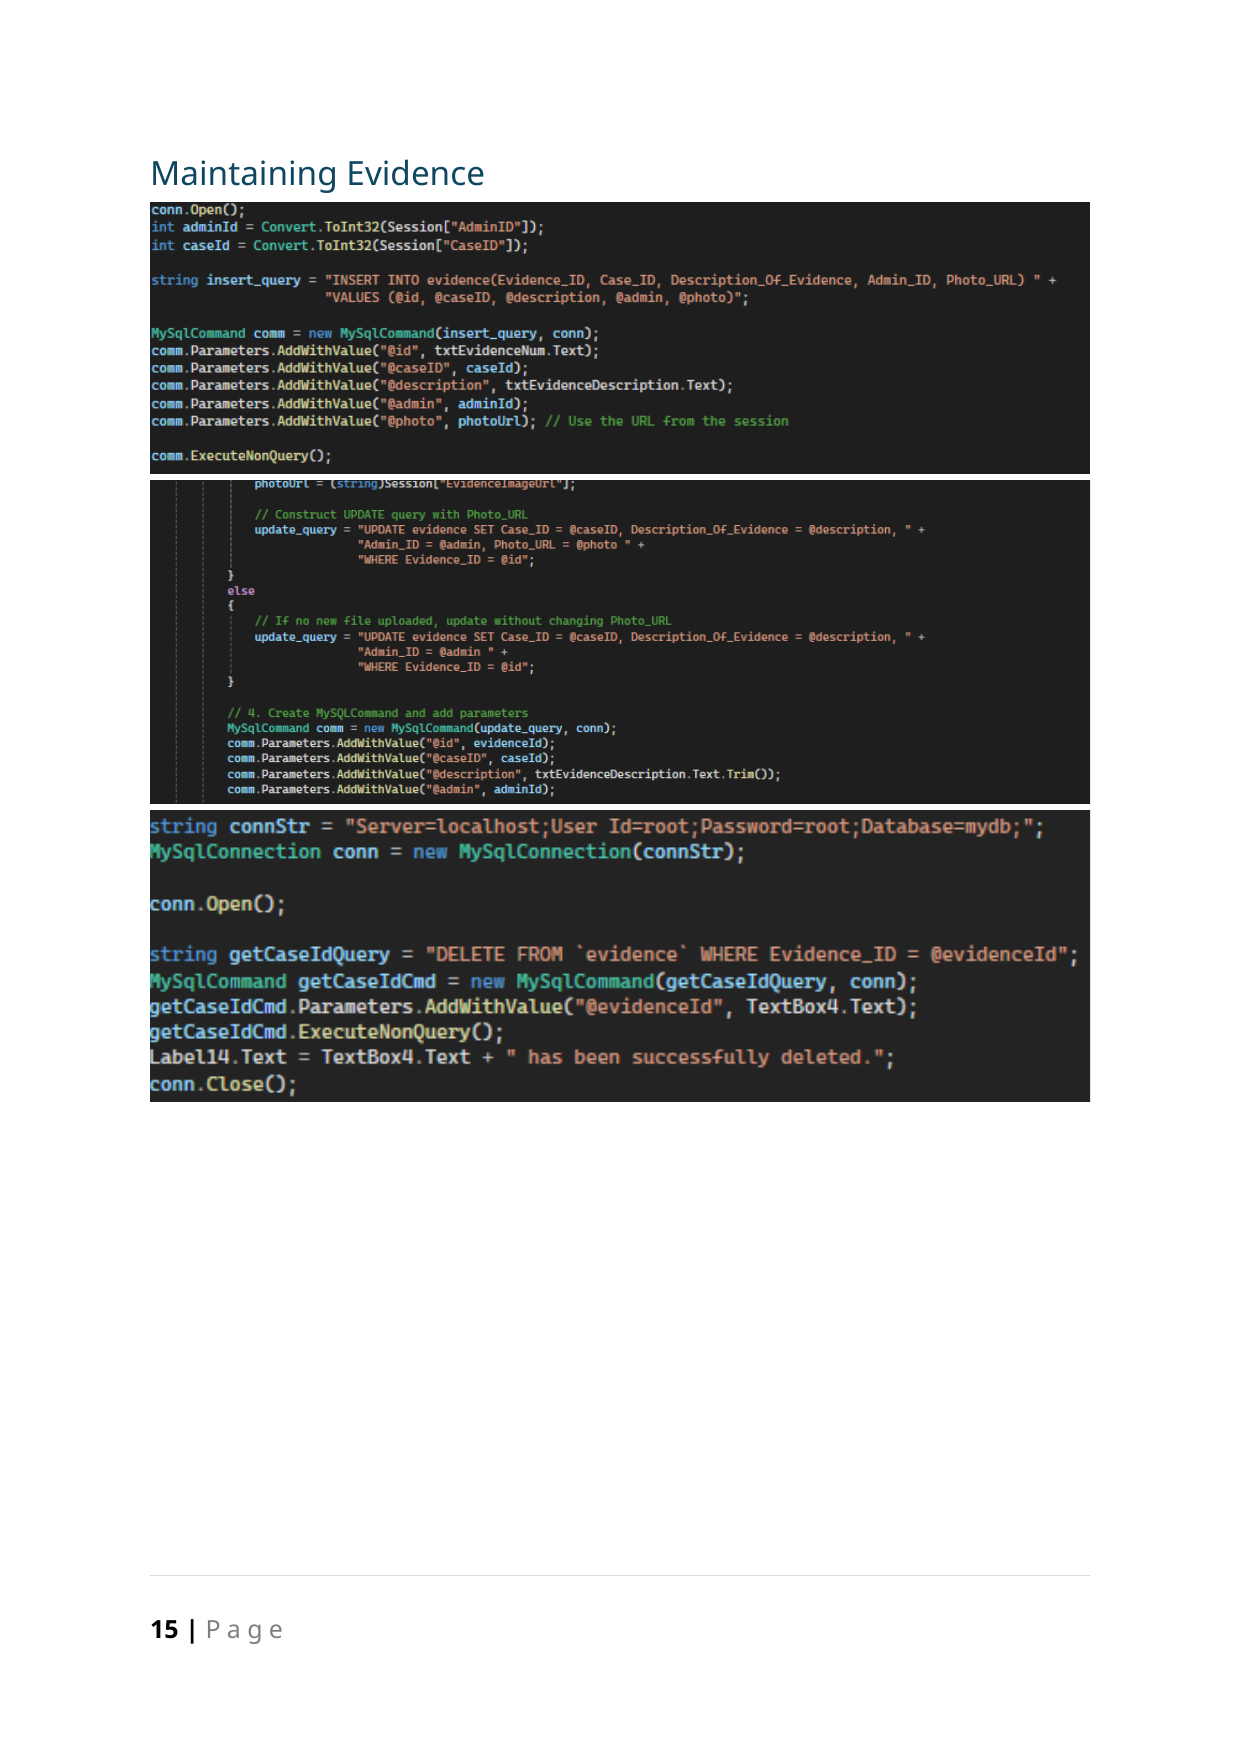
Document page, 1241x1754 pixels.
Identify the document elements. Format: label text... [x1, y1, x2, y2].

picture [150, 810, 1091, 1102]
subtitle Maintaining Evidence [150, 150, 1090, 202]
picture [150, 480, 1091, 804]
picture [150, 202, 1090, 474]
